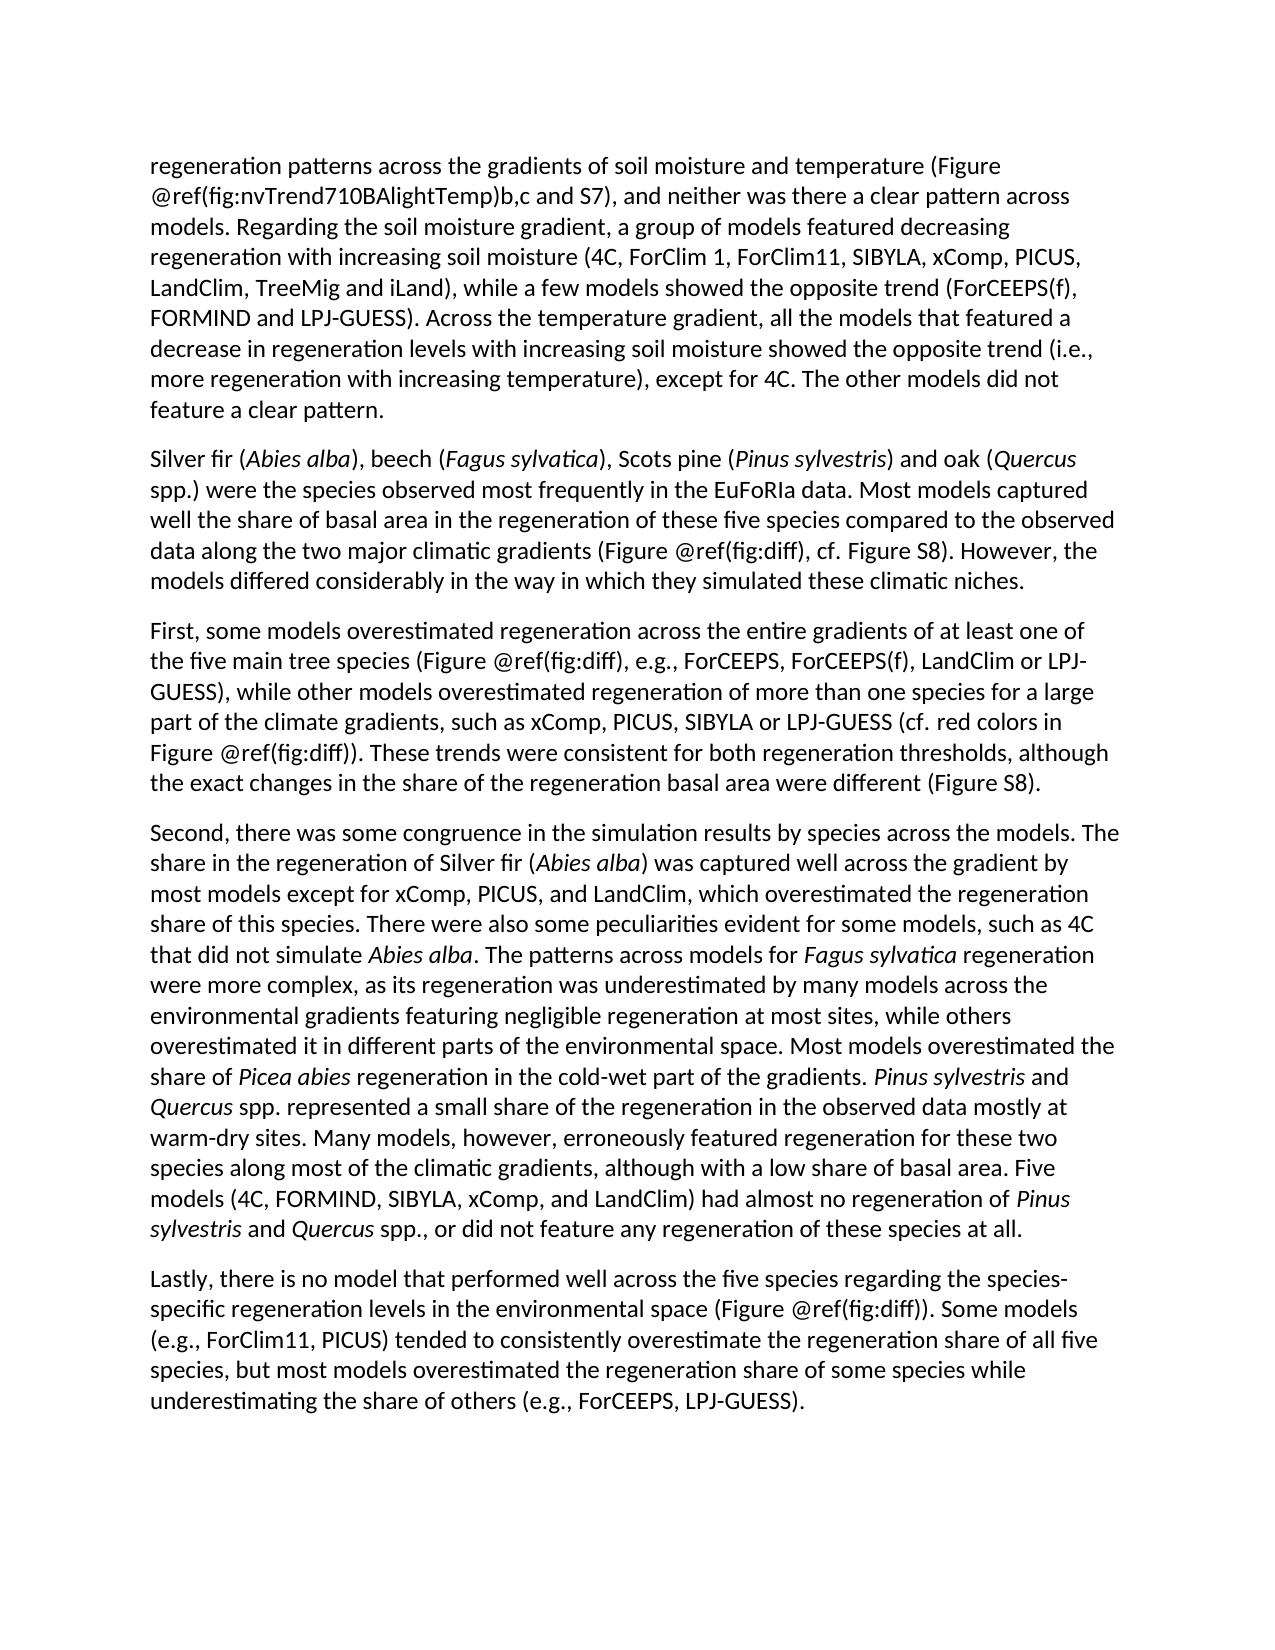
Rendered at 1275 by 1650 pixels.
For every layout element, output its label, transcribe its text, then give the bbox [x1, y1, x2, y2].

text Silver fir (Abies alba), beech (Fagus sylvatica), Scots pine (Pinus sylvestris) and oak (Quercus spp.) were the species observed most frequently in the EuFoRIa data. Most models captured well the share of basal area in the regeneration of these five species compared to the observed data along the two major climatic gradients (Figure @ref(fig:diff), cf. Figure S8). However, the models differed considerably in the way in which they simulated these climatic niches. [150, 443, 1125, 596]
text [150, 150, 1125, 425]
text First, some models overestimated regeneration across the entire gradients of at least one of the five main tree species (Figure @ref(fig:diff), e.g., ForCEEPS, ForCEEPS(f), LandClim or LPJ-GUESS), while other models overestimated regeneration of more than one species for a large part of the climate gradients, such as xComp, PICUS, SIBYLA or LPJ-GUESS (cf. red colors in Figure @ref(fig:diff)). These trends were consistent for both regeneration thresholds, although the exact changes in the share of the regeneration basal area were different (Figure S8). [150, 615, 1125, 798]
text Second, there was some congruence in the simulation results by species across the models. The share in the regeneration of Silver fir (Abies alba) was captured well across the gradient by most models except for xComp, PICUS, and LandClim, which overestimated the regeneration share of this species. There were also some peculiarities evident for some models, such as 4C that did not simulate Abies alba. The patterns across models for Fagus sylvatica regeneration were more complex, as its regeneration was underestimated by many models across the environmental gradients featuring negligible regeneration at most sites, while others overestimated it in different parts of the environmental space. Most models overestimated the share of Picea abies regeneration in the cold-wet part of the gradients. Pinus sylvestris and Quercus spp. represented a small share of the regeneration in the observed data mostly at warm-dry sites. Many models, however, erroneously featured regeneration for these two species along most of the climatic gradients, although with a low share of basal area. Five models (4C, FORMIND, SIBYLA, xComp, and LandClim) had almost no regeneration of Pinus sylvestris and Quercus spp., or did not feature any regeneration of these species at all. [150, 817, 1125, 1244]
text Lastly, there is no model that performed well across the five species regarding the species-specific regeneration levels in the environmental space (Figure @ref(fig:diff)). Some models (e.g., ForClim11, PICUS) tended to consistently overestimate the regeneration share of all five species, but most models overestimated the regeneration share of some species while underestimating the share of others (e.g., ForCEEPS, LPJ-GUESS). [150, 1263, 1125, 1415]
